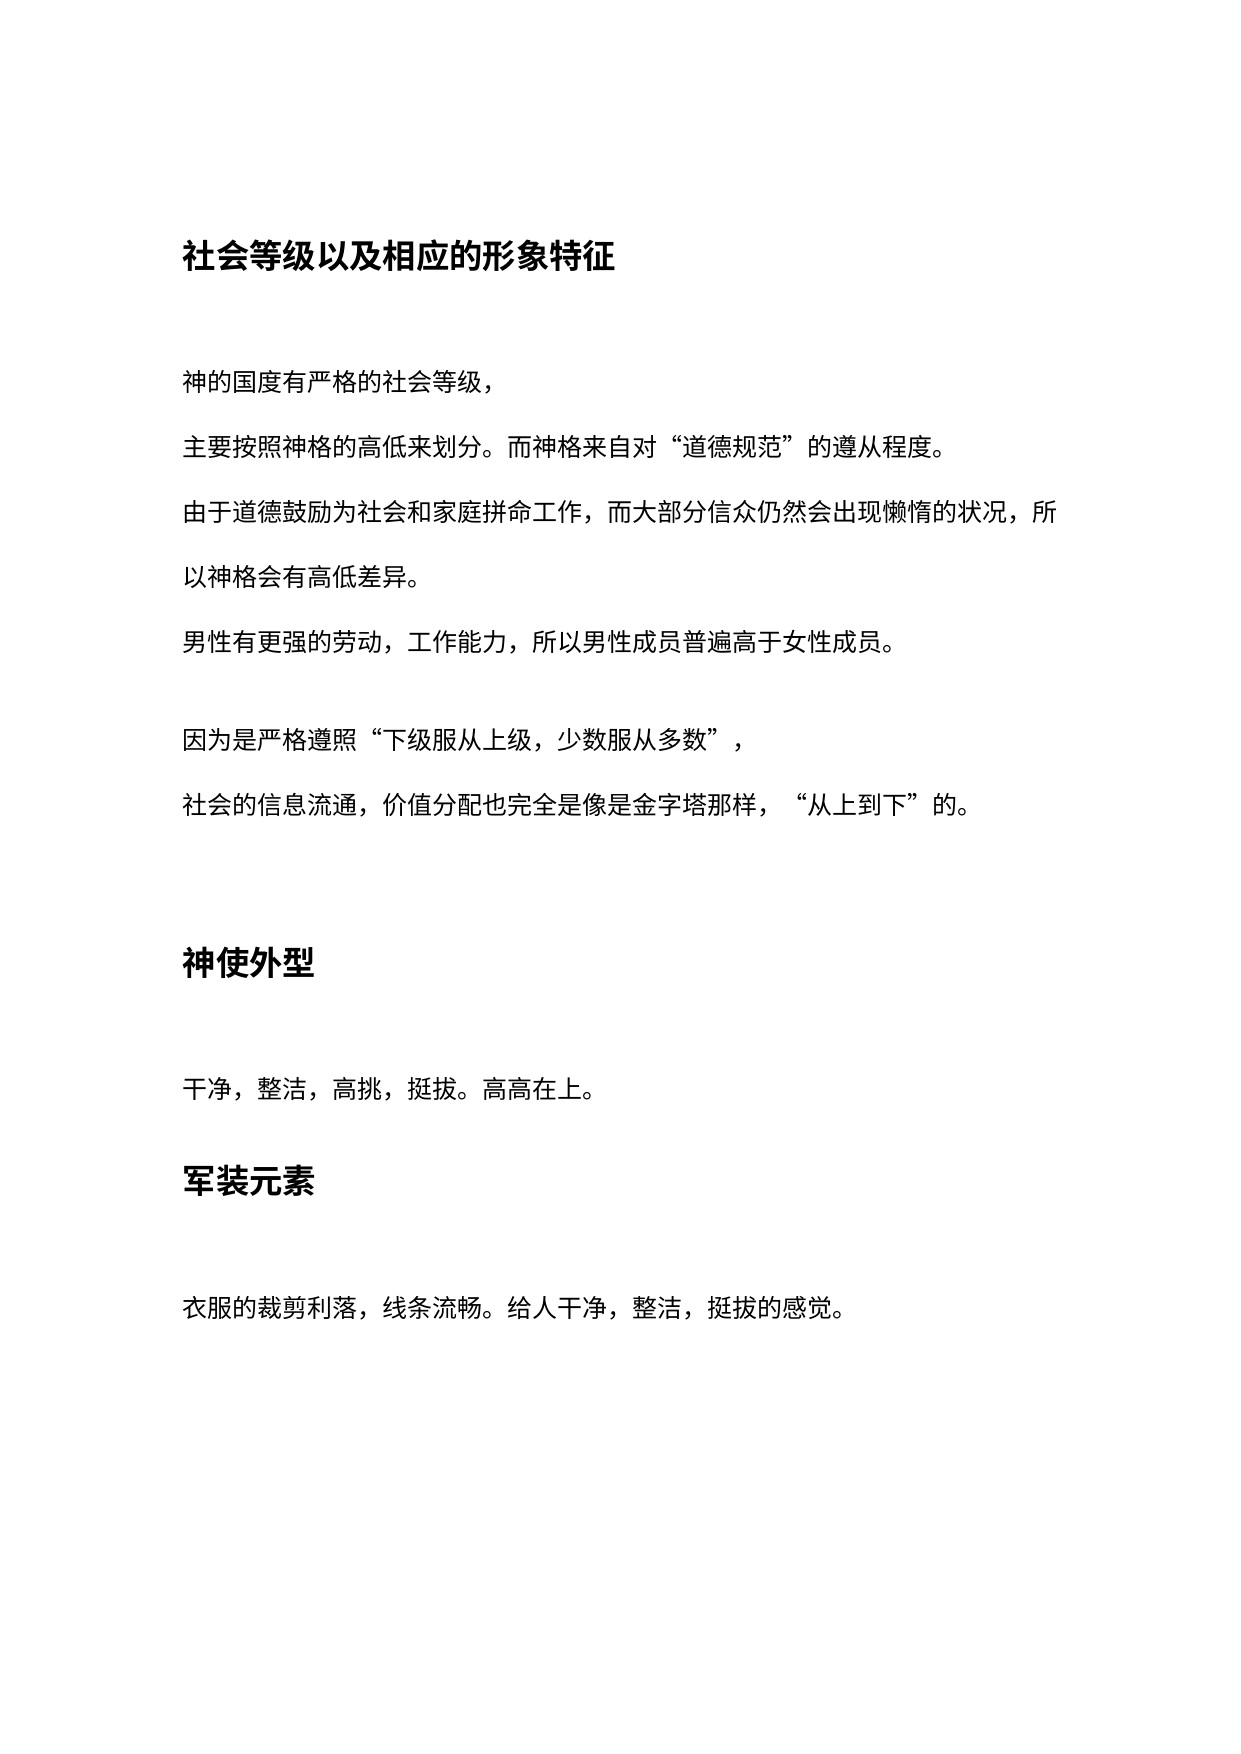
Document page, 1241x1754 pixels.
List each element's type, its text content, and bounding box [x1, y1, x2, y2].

subtitle 军装元素 [183, 1147, 1058, 1212]
text 因为是严格遵照“下级服从上级，少数服从多数”， [183, 706, 1058, 771]
text 主要按照神格的高低来划分。而神格来自对“道德规范”的遵从程度。 [183, 413, 1058, 478]
text 干净，整洁，高挑，挺拔。高高在上。 [183, 1055, 1058, 1120]
text 由于道德鼓励为社会和家庭拼命工作，而大部分信众仍然会出现懒惰的状况，所以神格会有高低差异。 [183, 478, 1058, 608]
text 社会的信息流通，价值分配也完全是像是金字塔那样，“从上到下”的。 [183, 771, 1058, 836]
text 男性有更强的劳动，工作能力，所以男性成员普遍高于女性成员。 [183, 608, 1058, 673]
subtitle 神使外型 [183, 928, 1058, 993]
text 衣服的裁剪利落，线条流畅。给人干净，整洁，挺拔的感觉。 [183, 1274, 1058, 1339]
text 神的国度有严格的社会等级， [183, 348, 1058, 413]
subtitle 社会等级以及相应的形象特征 [183, 222, 1058, 287]
